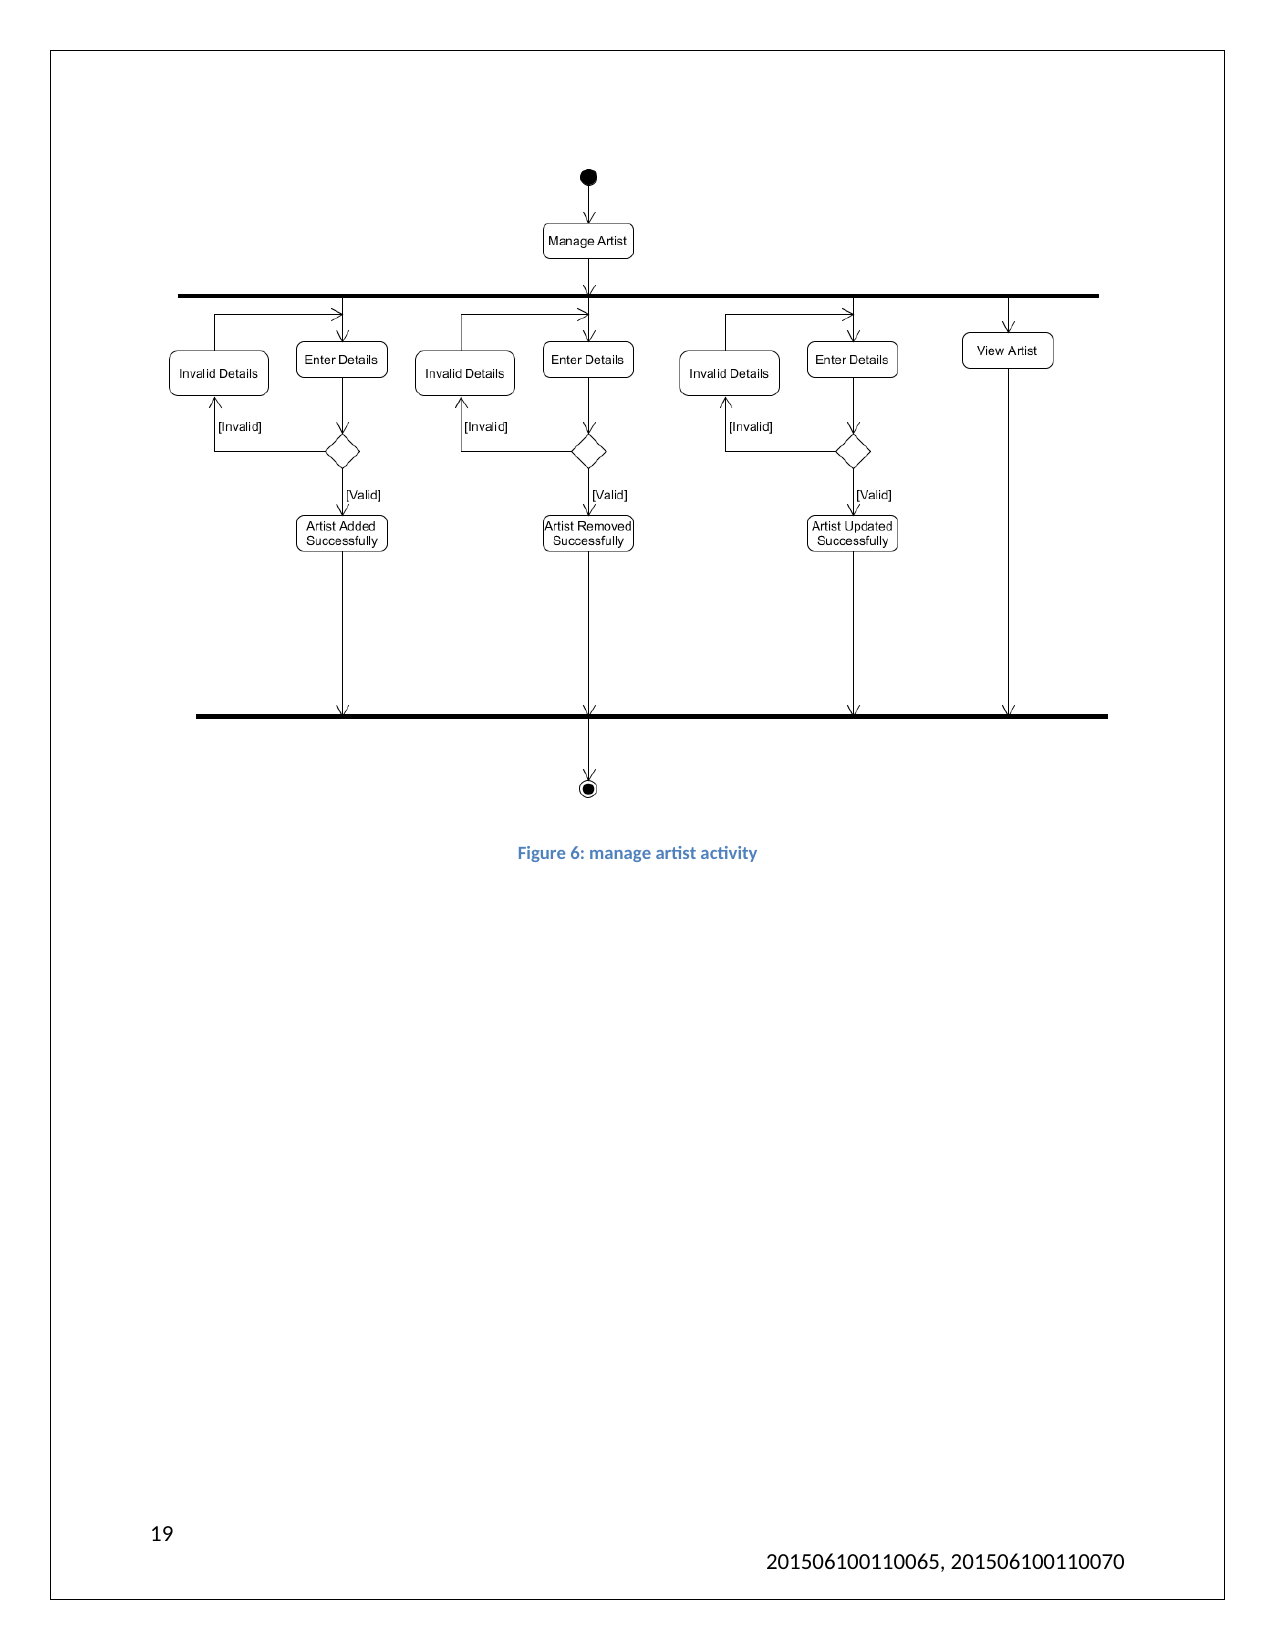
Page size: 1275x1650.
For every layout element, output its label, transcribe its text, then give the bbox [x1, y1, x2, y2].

picture [150, 150, 1125, 816]
text Figure 6: manage artist activity [150, 841, 1125, 864]
